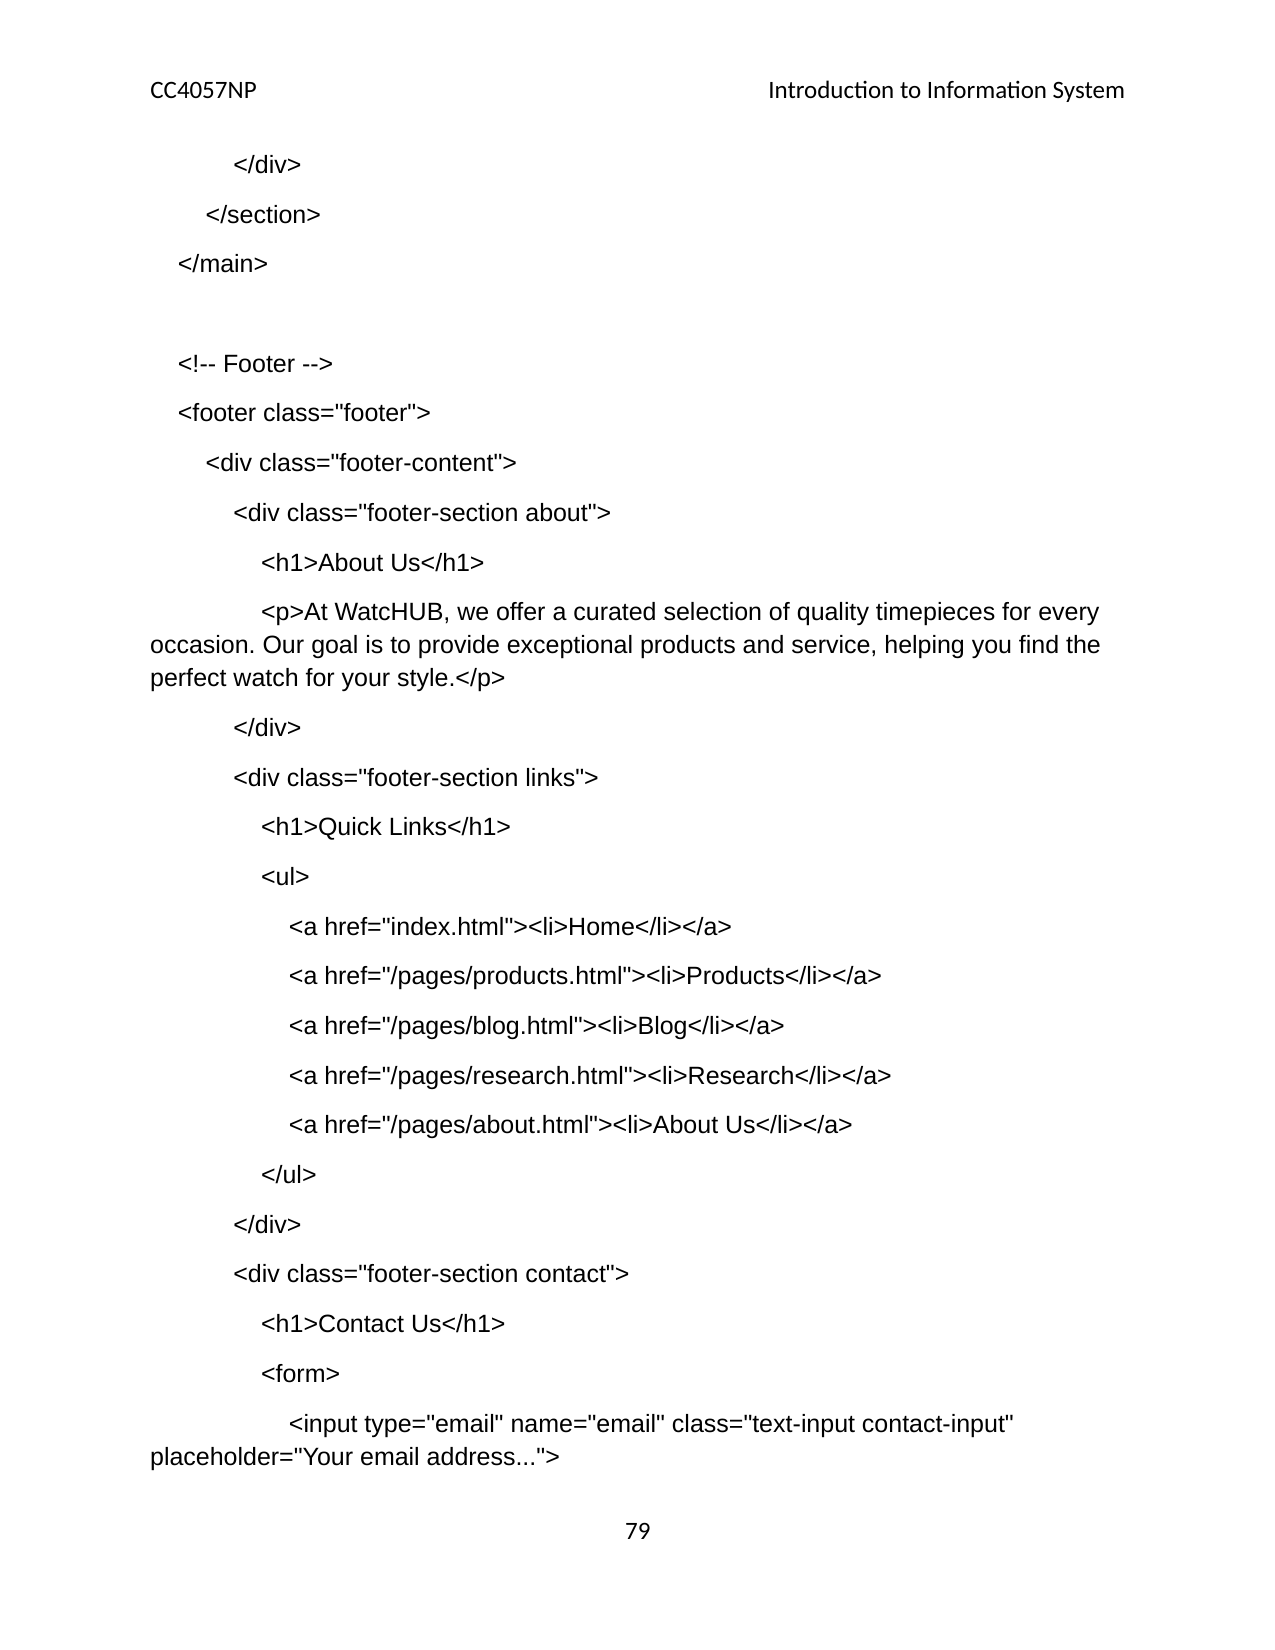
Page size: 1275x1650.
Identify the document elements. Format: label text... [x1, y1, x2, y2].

text <a href="/pages/about.html"><li>About Us</li></a> [150, 1110, 1125, 1139]
text </div> [150, 1210, 1125, 1238]
text <ul> [150, 862, 1125, 891]
text <footer class="footer"> [150, 398, 1125, 427]
text <a href="/pages/products.html"><li>Products</li></a> [150, 961, 1125, 990]
text <input type="email" name="email" class="text-input contact-input" placeholder="Your email address..."> [150, 1408, 1125, 1470]
text <div class="footer-content"> [150, 448, 1125, 477]
text <p>At WatcHUB, we offer a curated selection of quality timepieces for every occasion. Our goal is to provide exceptional products and service, helping you find the perfect watch for your style.</p> [150, 597, 1125, 692]
text </div> [150, 713, 1125, 742]
text <a href="/pages/research.html"><li>Research</li></a> [150, 1061, 1125, 1089]
text </div> [150, 150, 1125, 179]
text </main> [150, 249, 1125, 278]
text <h1>Quick Links</h1> [150, 812, 1125, 841]
text <h1>About Us</h1> [150, 547, 1125, 576]
text </section> [150, 200, 1125, 228]
text </ul> [150, 1160, 1125, 1189]
text <form> [150, 1359, 1125, 1388]
text <!-- Footer --> [150, 349, 1125, 377]
text <div class="footer-section contact"> [150, 1259, 1125, 1288]
text <a href="index.html"><li>Home</li></a> [150, 912, 1125, 940]
text <h1>Contact Us</h1> [150, 1309, 1125, 1338]
text <div class="footer-section about"> [150, 498, 1125, 527]
text <div class="footer-section links"> [150, 763, 1125, 791]
text <a href="/pages/blog.html"><li>Blog</li></a> [150, 1011, 1125, 1040]
